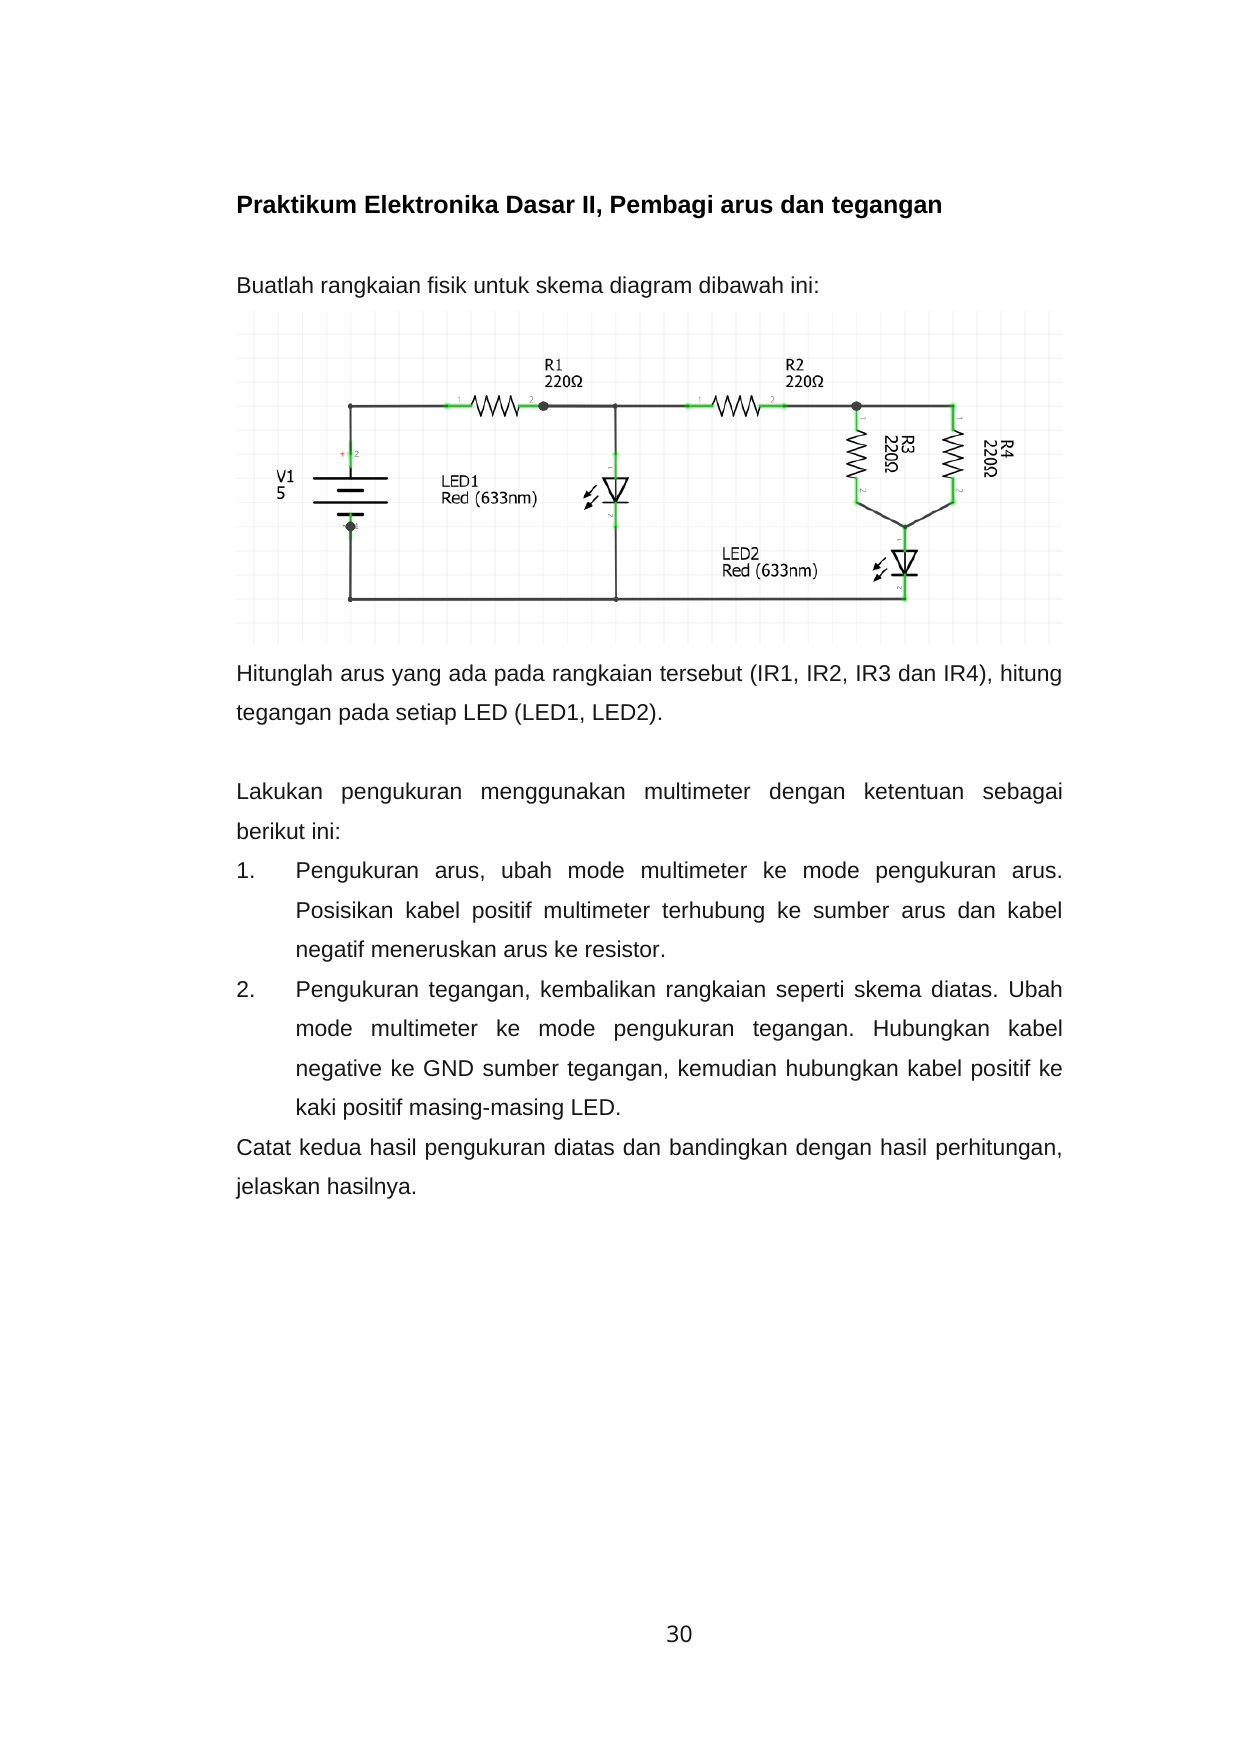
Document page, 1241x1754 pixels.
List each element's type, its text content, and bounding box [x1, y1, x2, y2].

list Pengukuran tegangan, kembalikan rangkaian seperti skema diatas. Ubah mode multimeter ke mode pengukuran tegangan. Hubungkan kabel negative ke GND sumber tegangan, kemudian hubungkan kabel positif ke kaki positif masing-masing LED. [236, 976, 1063, 1120]
picture [236, 311, 1063, 644]
text Hitunglah arus yang ada pada rangkaian tersebut (IR1, IR2, IR3 dan IR4), hitung tegangan pada setiap LED (LED1, LED2). [236, 660, 1063, 726]
text Catat kedua hasil pengukuran diatas dan bandingkan dengan hasil perhitungan, jelaskan hasilnya. [236, 1133, 1063, 1199]
text Lakukan pengukuran menggunakan multimeter dengan ketentuan sebagai berikut ini: [236, 778, 1063, 844]
text Buatlah rangkaian fisik untuk skema diagram dibawah ini: [236, 272, 1063, 299]
list Pengukuran arus, ubah mode multimeter ke mode pengukuran arus. Posisikan kabel positif multimeter terhubung ke sumber arus dan kabel negatif meneruskan arus ke resistor. [236, 857, 1063, 962]
subtitle Praktikum Elektronika Dasar II, Pembagi arus dan tegangan [236, 190, 1063, 218]
